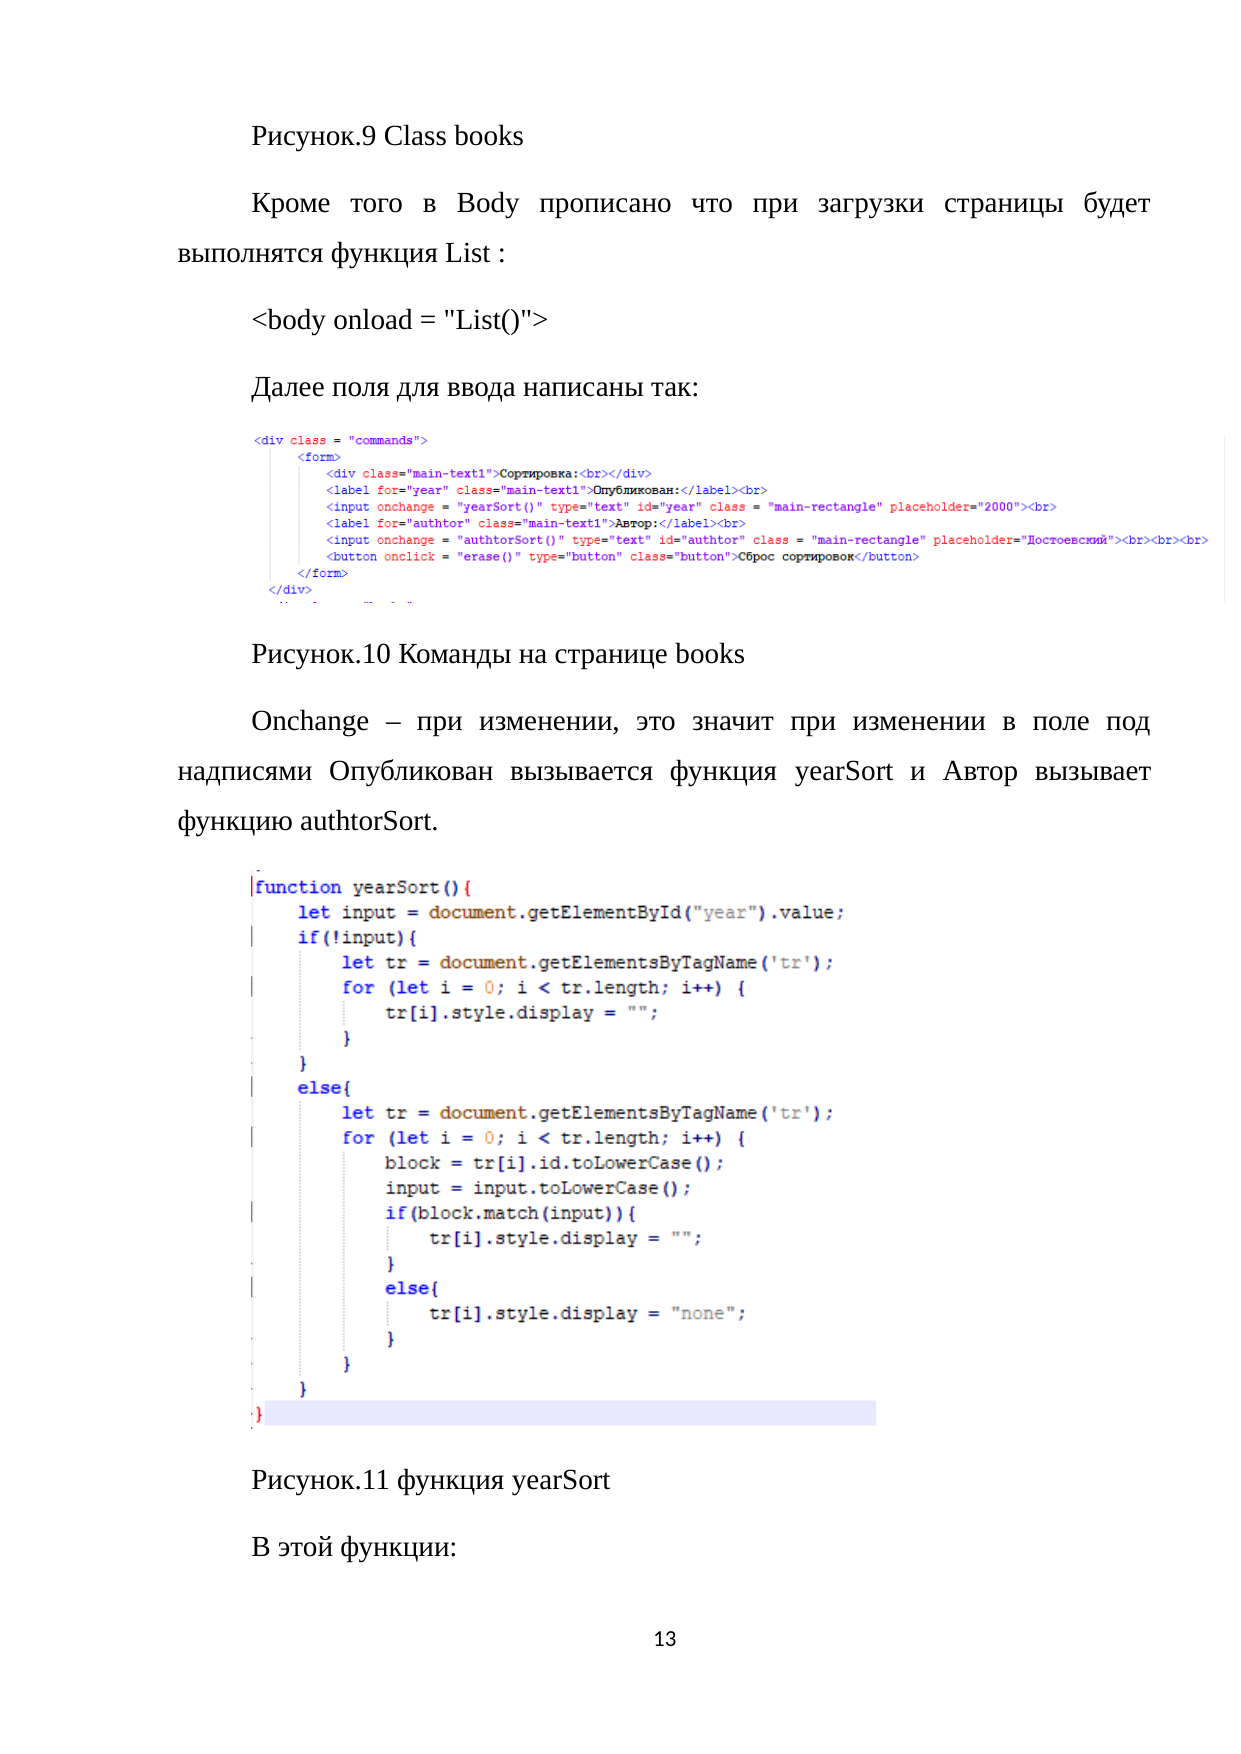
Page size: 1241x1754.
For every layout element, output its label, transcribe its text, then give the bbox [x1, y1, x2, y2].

text Рисунок.9 Class books [177, 118, 1152, 152]
text Onchange – при изменении, это значит при изменении в поле под надписями Опубликован вызывается функция yearSort и Автор вызывает функцию authtorSort. [177, 703, 1152, 837]
picture [251, 436, 1226, 603]
text Кроме того в Body прописано что при загрузки страницы будет выполнятся функция List : [177, 185, 1152, 269]
text В этой функции: [177, 1529, 1152, 1562]
text Далее поля для ввода написаны так: [177, 369, 1152, 403]
text Рисунок.10 Команды на странице books [177, 636, 1152, 669]
picture [251, 870, 877, 1429]
text Рисунок.11 функция yearSort [177, 1462, 1152, 1495]
text <body onload = "List()"> [177, 302, 1152, 336]
